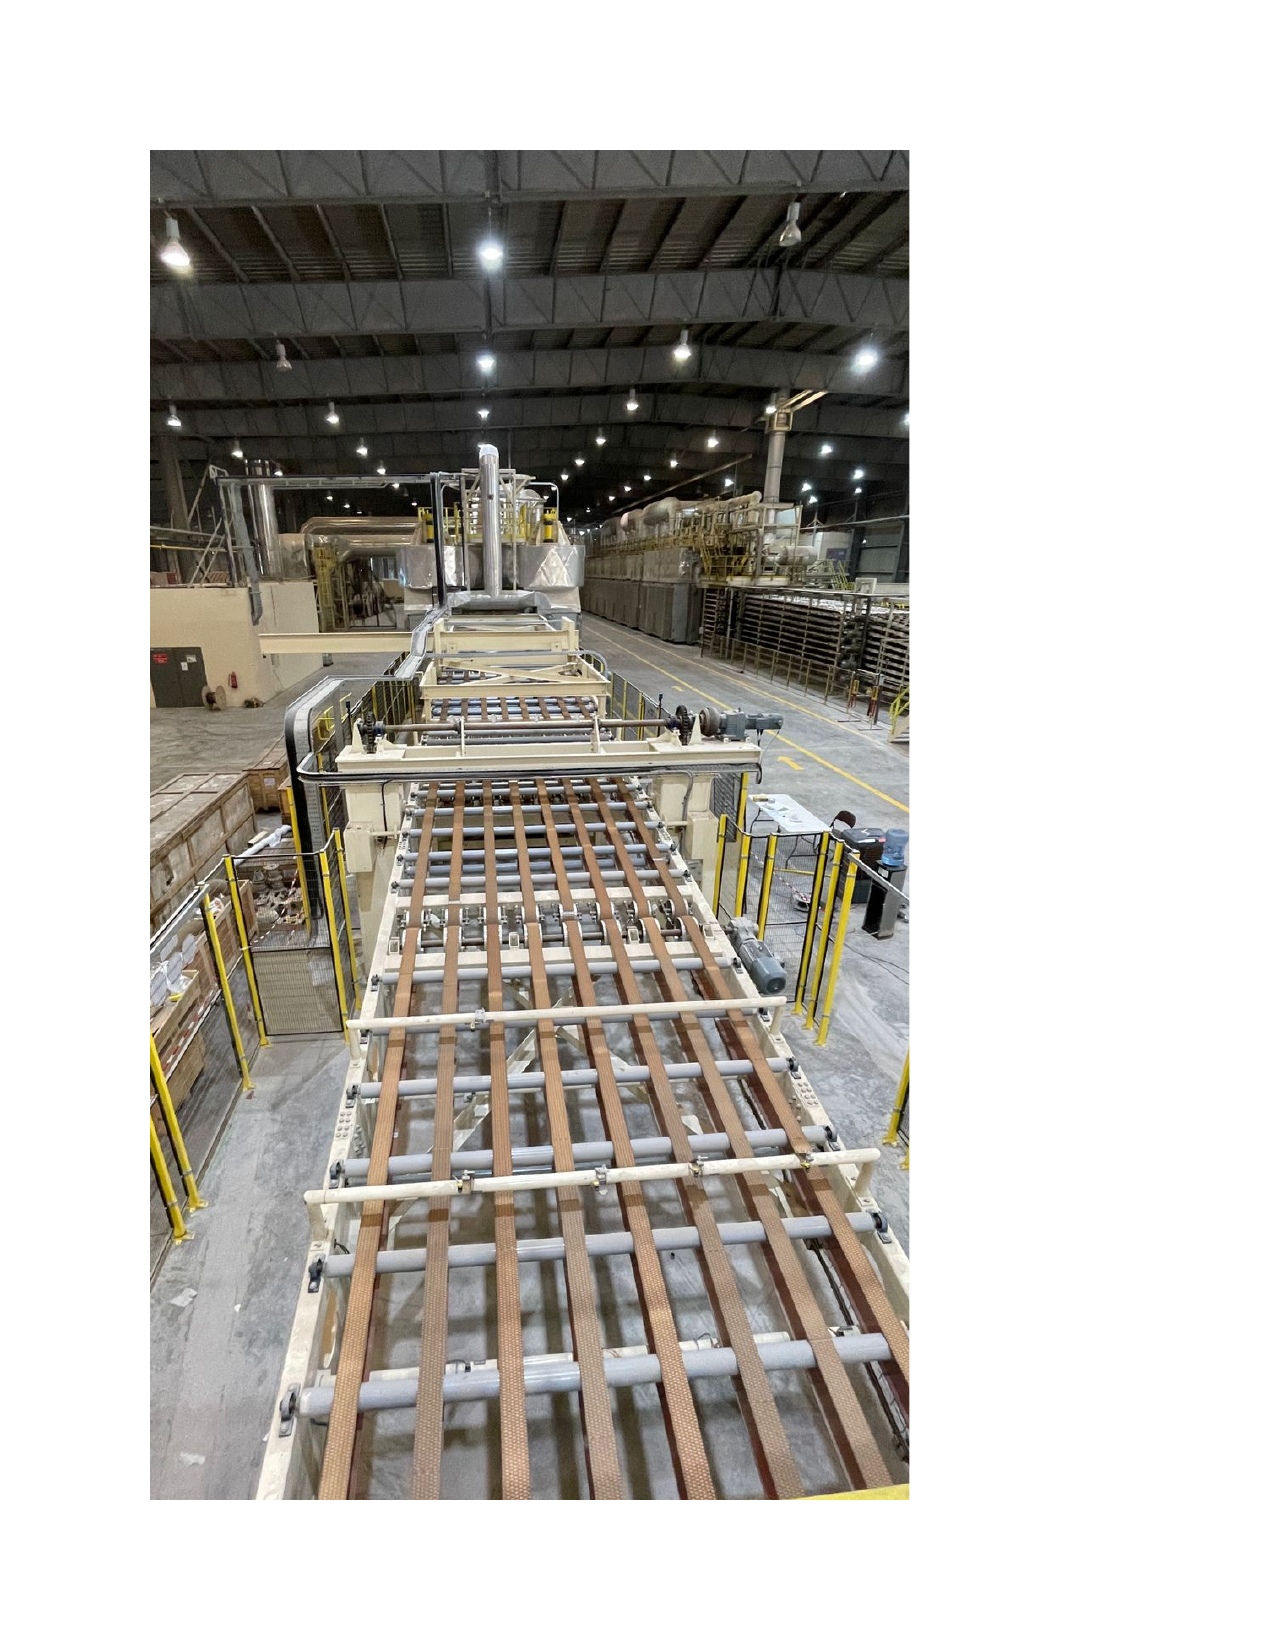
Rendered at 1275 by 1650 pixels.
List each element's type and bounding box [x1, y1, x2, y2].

picture [150, 150, 910, 1500]
